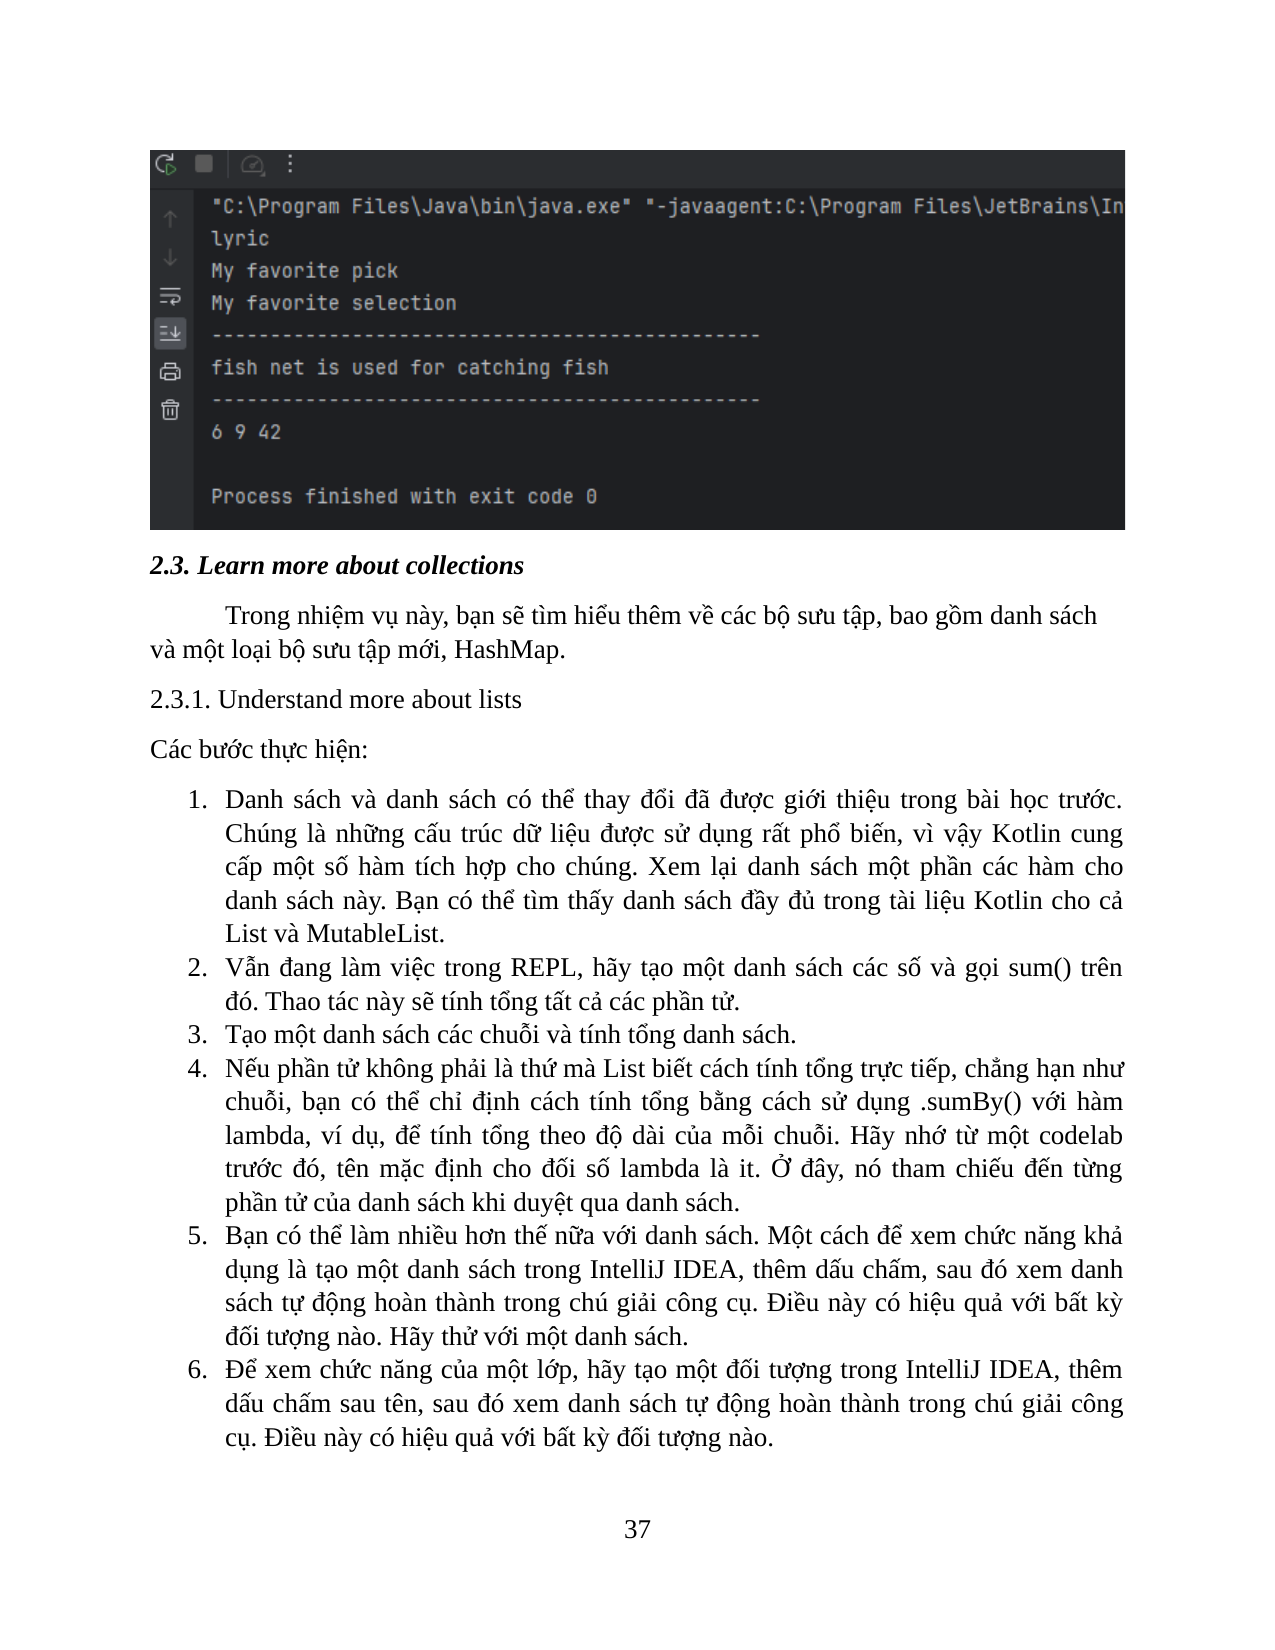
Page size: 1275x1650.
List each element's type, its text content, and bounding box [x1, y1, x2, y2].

list Nếu phần tử không phải là thứ mà List biết cách tính tổng trực tiếp, chẳng hạn như chuỗi, bạn có thể chỉ định cách tính tổng bằng cách sử dụng .sumBy() với hàm lambda, ví dụ, để tính tổng theo độ dài của mỗi chuỗi. Hãy nhớ từ một codelab trước đó, tên mặc định cho đối số lambda là it. Ở đây, nó tham chiếu đến từng phần tử của danh sách khi duyệt qua danh sách. [187, 1052, 1125, 1217]
list Tạo một danh sách các chuỗi và tính tổng danh sách. [187, 1018, 1125, 1049]
list Vẫn đang làm việc trong REPL, hãy tạo một danh sách các số và gọi sum() trên đó. Thao tác này sẽ tính tổng tất cả các phần tử. [187, 951, 1125, 1016]
list Bạn có thể làm nhiều hơn thế nữa với danh sách. Một cách để xem chức năng khả dụng là tạo một danh sách trong IntelliJ IDEA, thêm dấu chấm, sau đó xem danh sách tự động hoàn thành trong chú giải công cụ. Điều này có hiệu quả với bất kỳ đối tượng nào. Hãy thử với một danh sách. [187, 1219, 1125, 1351]
text Trong nhiệm vụ này, bạn sẽ tìm hiểu thêm về các bộ sưu tập, bao gồm danh sách và một loại bộ sưu tập mới, HashMap. [150, 599, 1125, 664]
list Danh sách và danh sách có thể thay đổi đã được giới thiệu trong bài học trước. Chúng là những cấu trúc dữ liệu được sử dụng rất phổ biến, vì vậy Kotlin cung cấp một số hàm tích hợp cho chúng. Xem lại danh sách một phần các hàm cho danh sách này. Bạn có thể tìm thấy danh sách đầy đủ trong tài liệu Kotlin cho cả List và MutableList. [187, 783, 1125, 949]
list Để xem chức năng của một lớp, hãy tạo một đối tượng trong IntelliJ IDEA, thêm dấu chấm sau tên, sau đó xem danh sách tự động hoàn thành trong chú giải công cụ. Điều này có hiệu quả với bất kỳ đối tượng nào. [187, 1354, 1125, 1452]
picture [150, 150, 1125, 530]
subtitle 2.3. Learn more about collections [150, 549, 1125, 580]
text Các bước thực hiện: [150, 733, 1125, 764]
subtitle 2.3.1. Understand more about lists [150, 683, 1125, 714]
